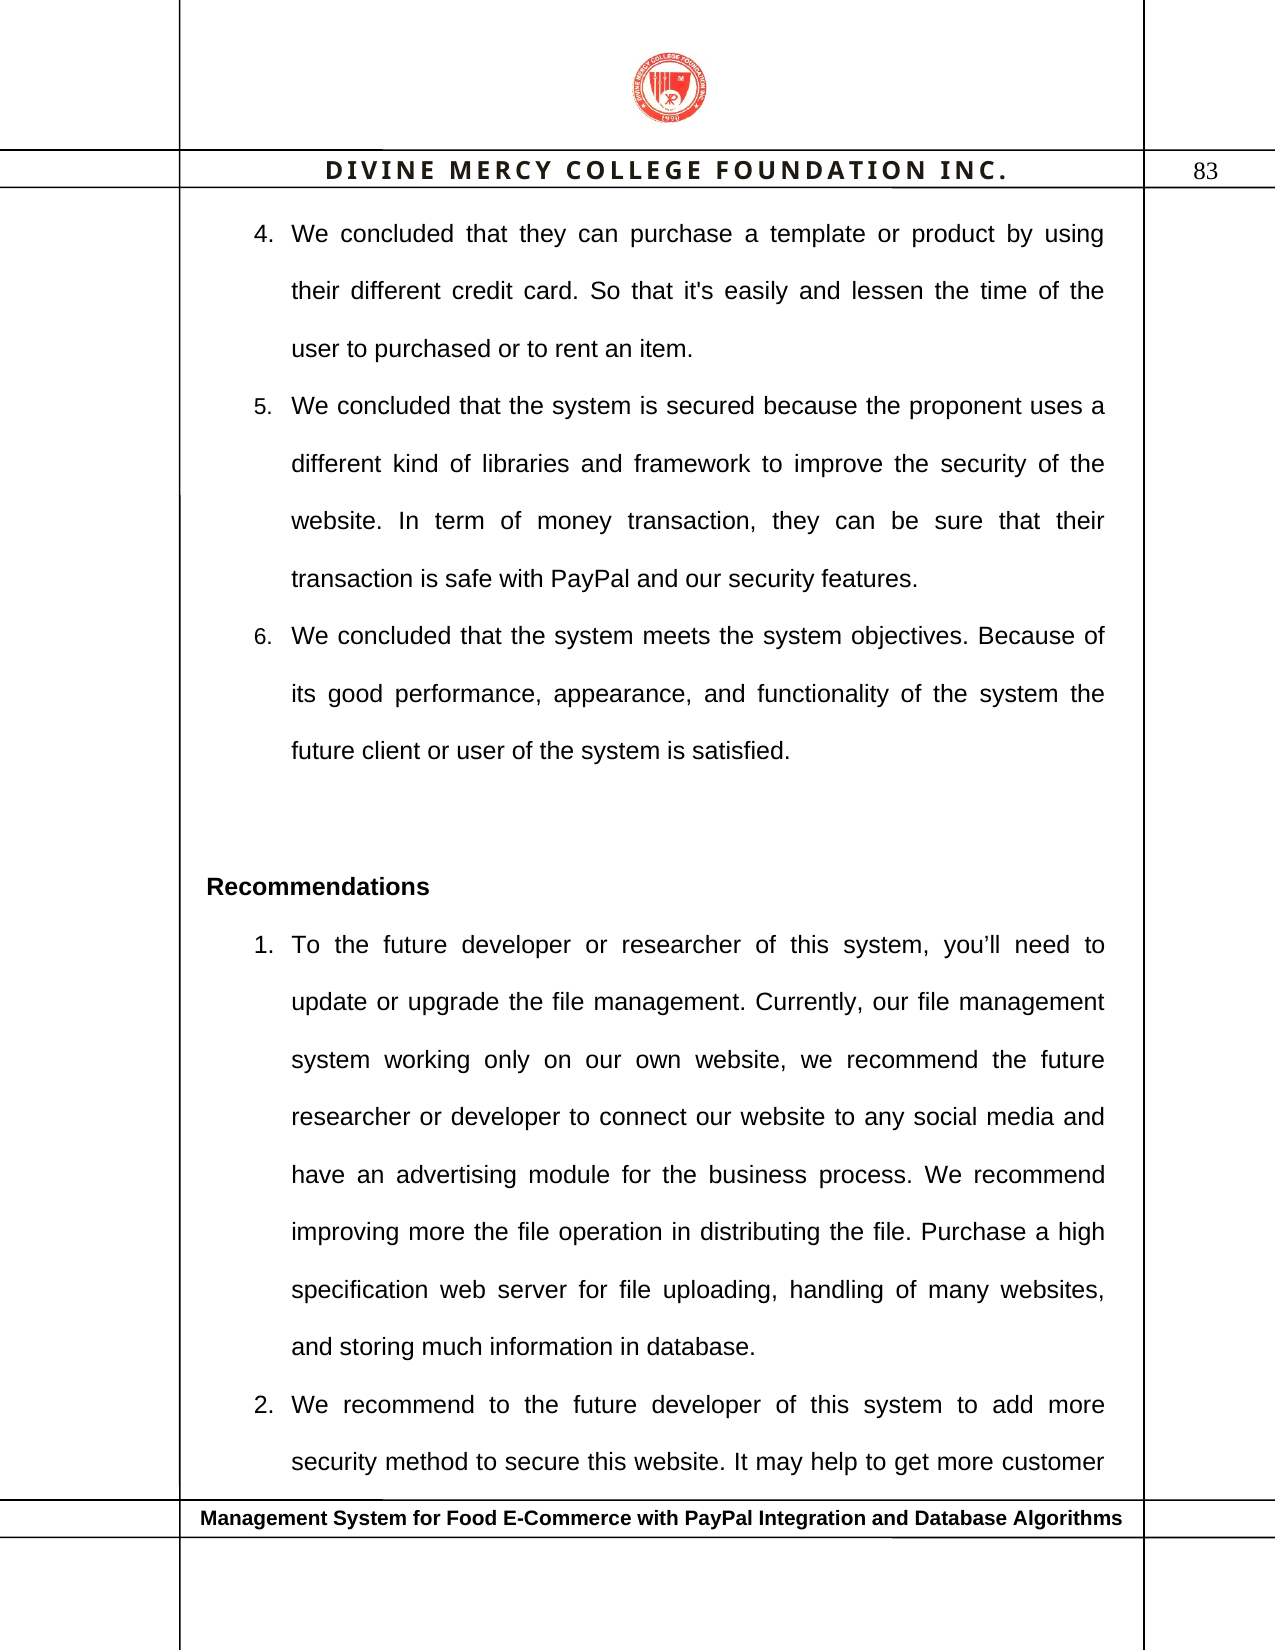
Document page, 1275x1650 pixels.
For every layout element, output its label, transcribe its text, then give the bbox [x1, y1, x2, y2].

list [253, 1389, 1106, 1476]
text Recommendations [206, 872, 1106, 901]
list We concluded that the system meets the system objectives. Because of its good performance, appearance, and functionality of the system the future client or user of the system is satisfied. [253, 621, 1106, 765]
list We concluded that they can purchase a template or product by using their different credit card. So that it's easily and lessen the time of the user to purchased or to rent an item. [253, 219, 1106, 362]
list We concluded that the system is secured because the proponent uses a different kind of libraries and framework to improve the security of the website. In term of money transaction, they can be sure that their transaction is safe with PayPal and our security features. [253, 391, 1106, 592]
picture [632, 52, 709, 123]
list To the future developer or researcher of this system, you’ll need to update or upgrade the file management. Currently, our file management system working only on our own website, we recommend the future researcher or developer to connect our website to any social media and have an advertising module for the business process. We recommend improving more the file operation in distributing the file. Purchase a high specification web server for file uploading, handling of many websites, and storing much information in database. [253, 929, 1106, 1361]
